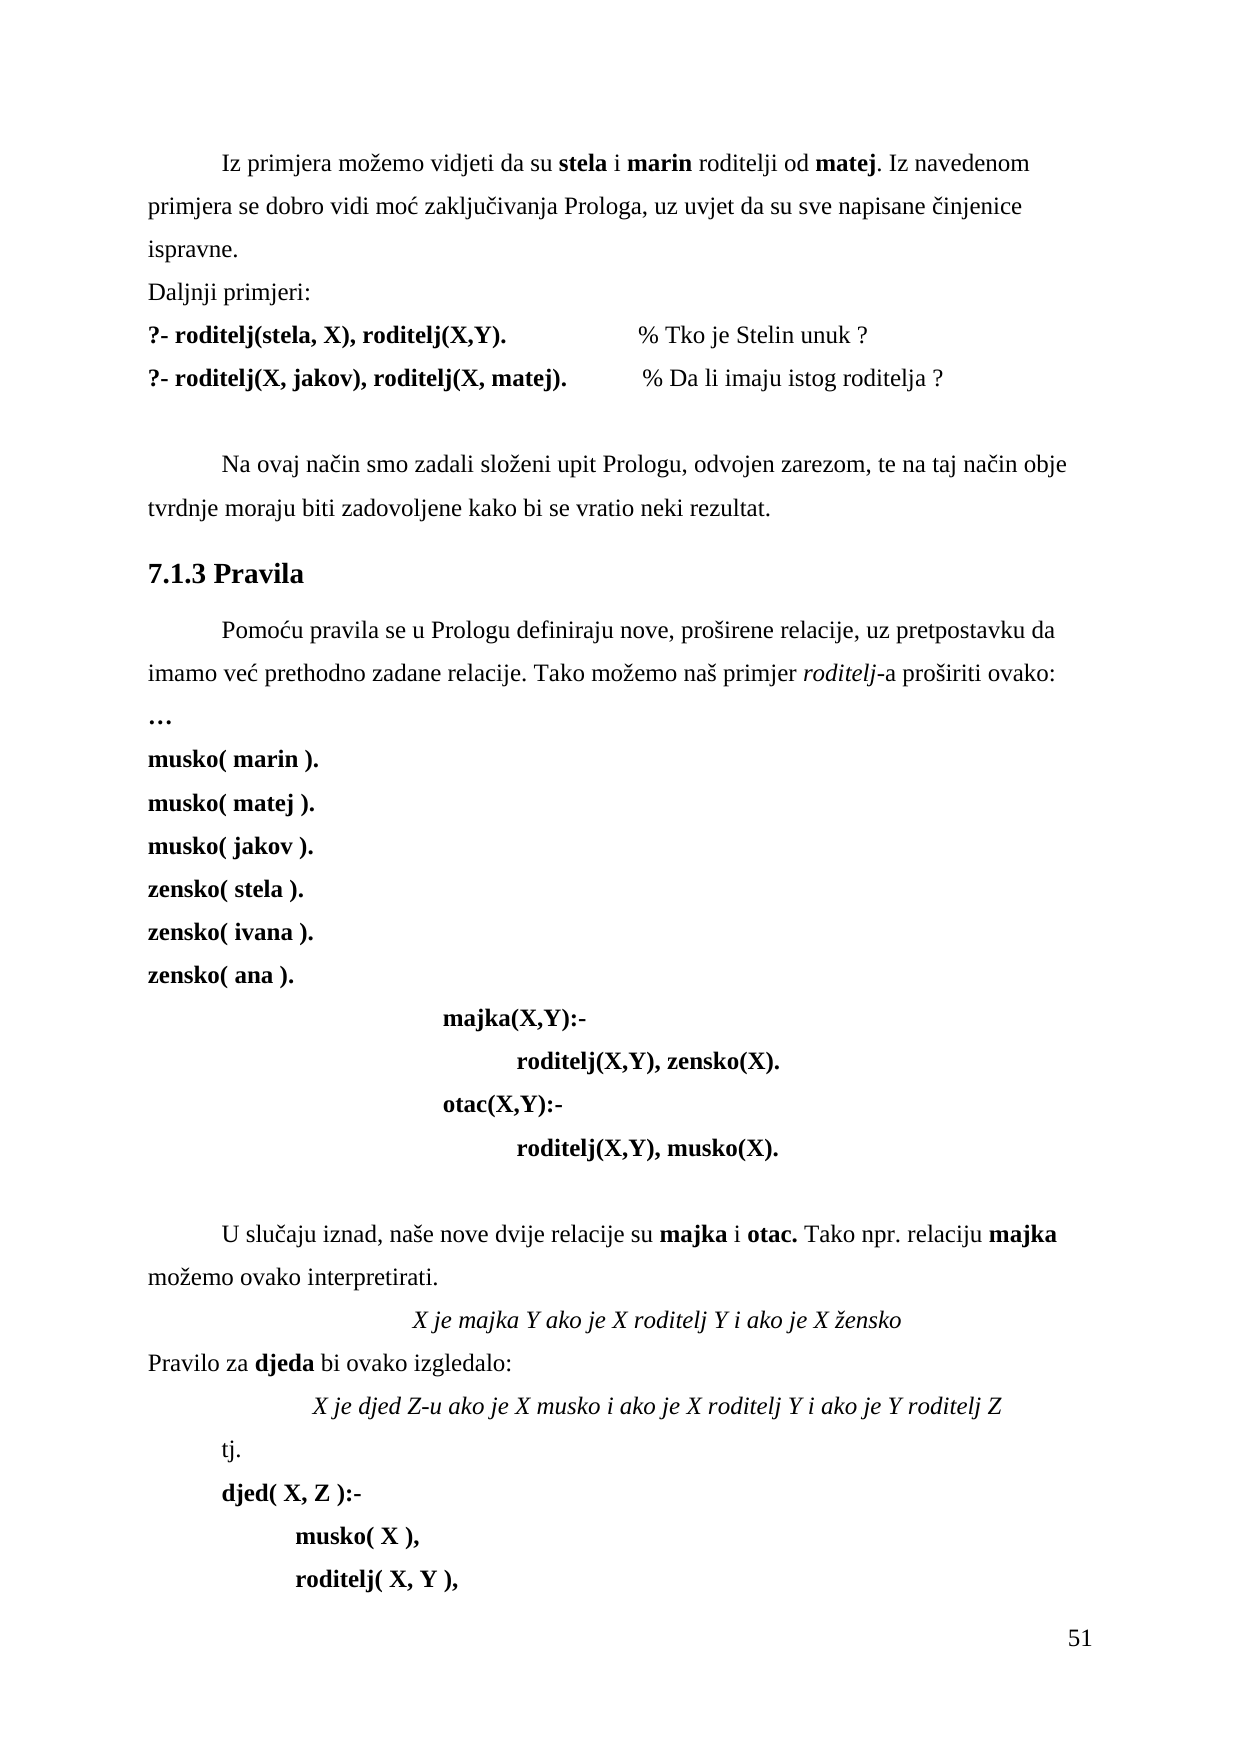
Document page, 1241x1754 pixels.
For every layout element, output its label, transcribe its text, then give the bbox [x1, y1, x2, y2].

text majka(X,Y):- [443, 1003, 1093, 1032]
text … [148, 701, 1093, 730]
text ?- roditelj(stela, X), roditelj(X,Y). % Tko je Stelin unuk ? [148, 320, 1093, 349]
text Pravilo za djeda bi ovako izgledalo: [148, 1348, 1093, 1377]
text djed( X, Z ):- [148, 1478, 1093, 1506]
text zensko( ana ). [148, 960, 1093, 989]
text X je majka Y ako je X roditelj Y i ako je X žensko [148, 1305, 1093, 1334]
text zensko( stela ). [148, 874, 1093, 903]
text musko( marin ). [148, 744, 1093, 773]
subtitle 7.1.3 Pravila [148, 557, 1093, 590]
text tj. [148, 1434, 1093, 1463]
text roditelj(X,Y), musko(X). [443, 1133, 1093, 1161]
text musko( X ), [221, 1521, 1093, 1549]
text otac(X,Y):- [443, 1089, 1093, 1118]
text roditelj( X, Y ), [221, 1564, 1093, 1593]
text ?- roditelj(X, jakov), roditelj(X, matej). % Da li imaju istog roditelja ? [148, 363, 1093, 392]
text zensko( ivana ). [148, 917, 1093, 946]
text roditelj(X,Y), zensko(X). [443, 1046, 1093, 1075]
text musko( jakov ). [148, 831, 1093, 859]
text X je djed Z-u ako je X musko i ako je X roditelj Y i ako je Y roditelj Z [148, 1391, 1093, 1420]
text Iz primjera možemo vidjeti da su stela i marin roditelji od matej. Iz navedenom primjera se dobro vidi moć zaključivanja Prologa, uz uvjet da su sve napisane činjenice ispravne. [148, 148, 1093, 263]
text Na ovaj način smo zadali složeni upit Prologu, odvojen zarezom, te na taj način obje tvrdnje moraju biti zadovoljene kako bi se vratio neki rezultat. [148, 449, 1093, 521]
text musko( matej ). [148, 788, 1093, 816]
text Pomoću pravila se u Prologu definiraju nove, proširene relacije, uz pretpostavku da imamo već prethodno zadane relacije. Tako možemo naš primjer roditelj-a proširiti ovako: [148, 615, 1093, 687]
text Daljnji primjeri: [148, 277, 1093, 306]
text U slučaju iznad, naše nove dvije relacije su majka i otac. Tako npr. relaciju majka možemo ovako interpretirati. [148, 1219, 1093, 1291]
